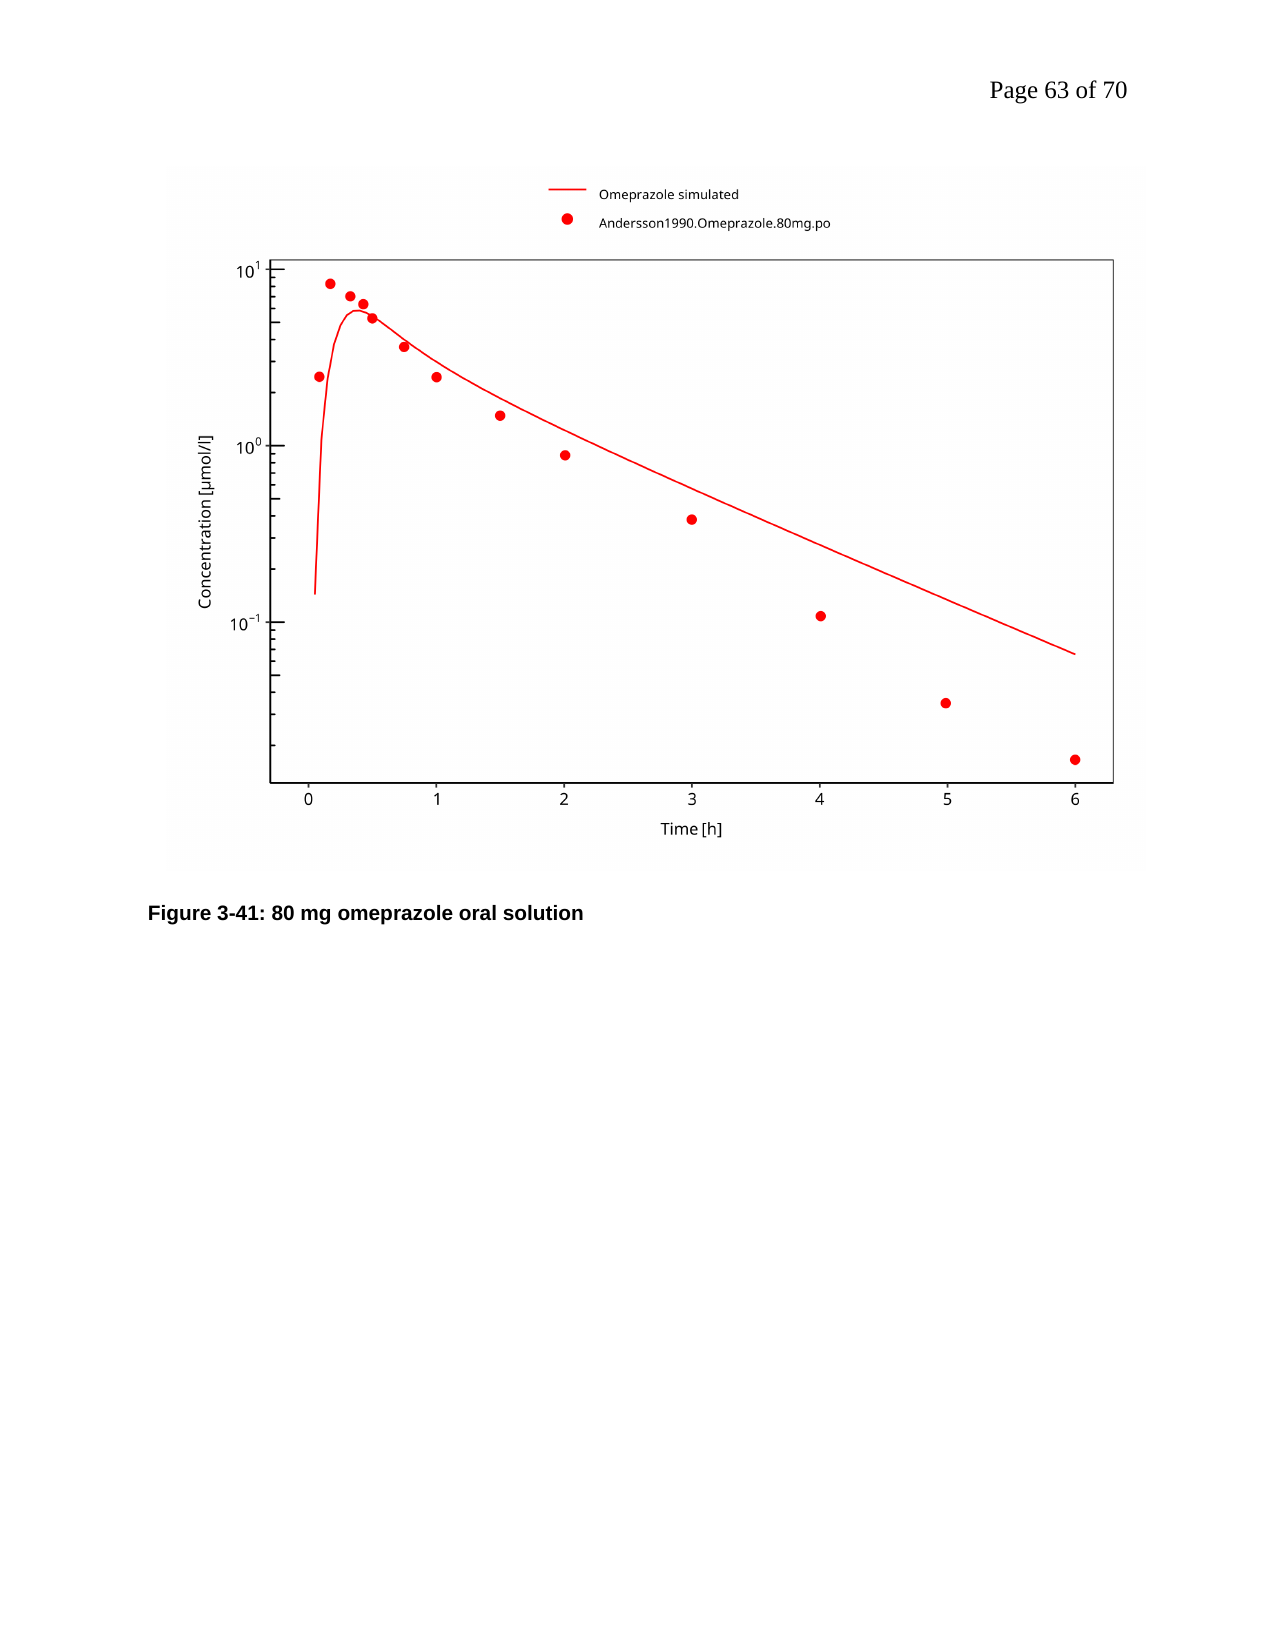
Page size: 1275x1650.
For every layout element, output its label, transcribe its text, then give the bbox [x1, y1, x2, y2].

picture [166, 166, 1146, 871]
text Figure 3-41: 80 mg omeprazole oral solution [148, 901, 1127, 925]
